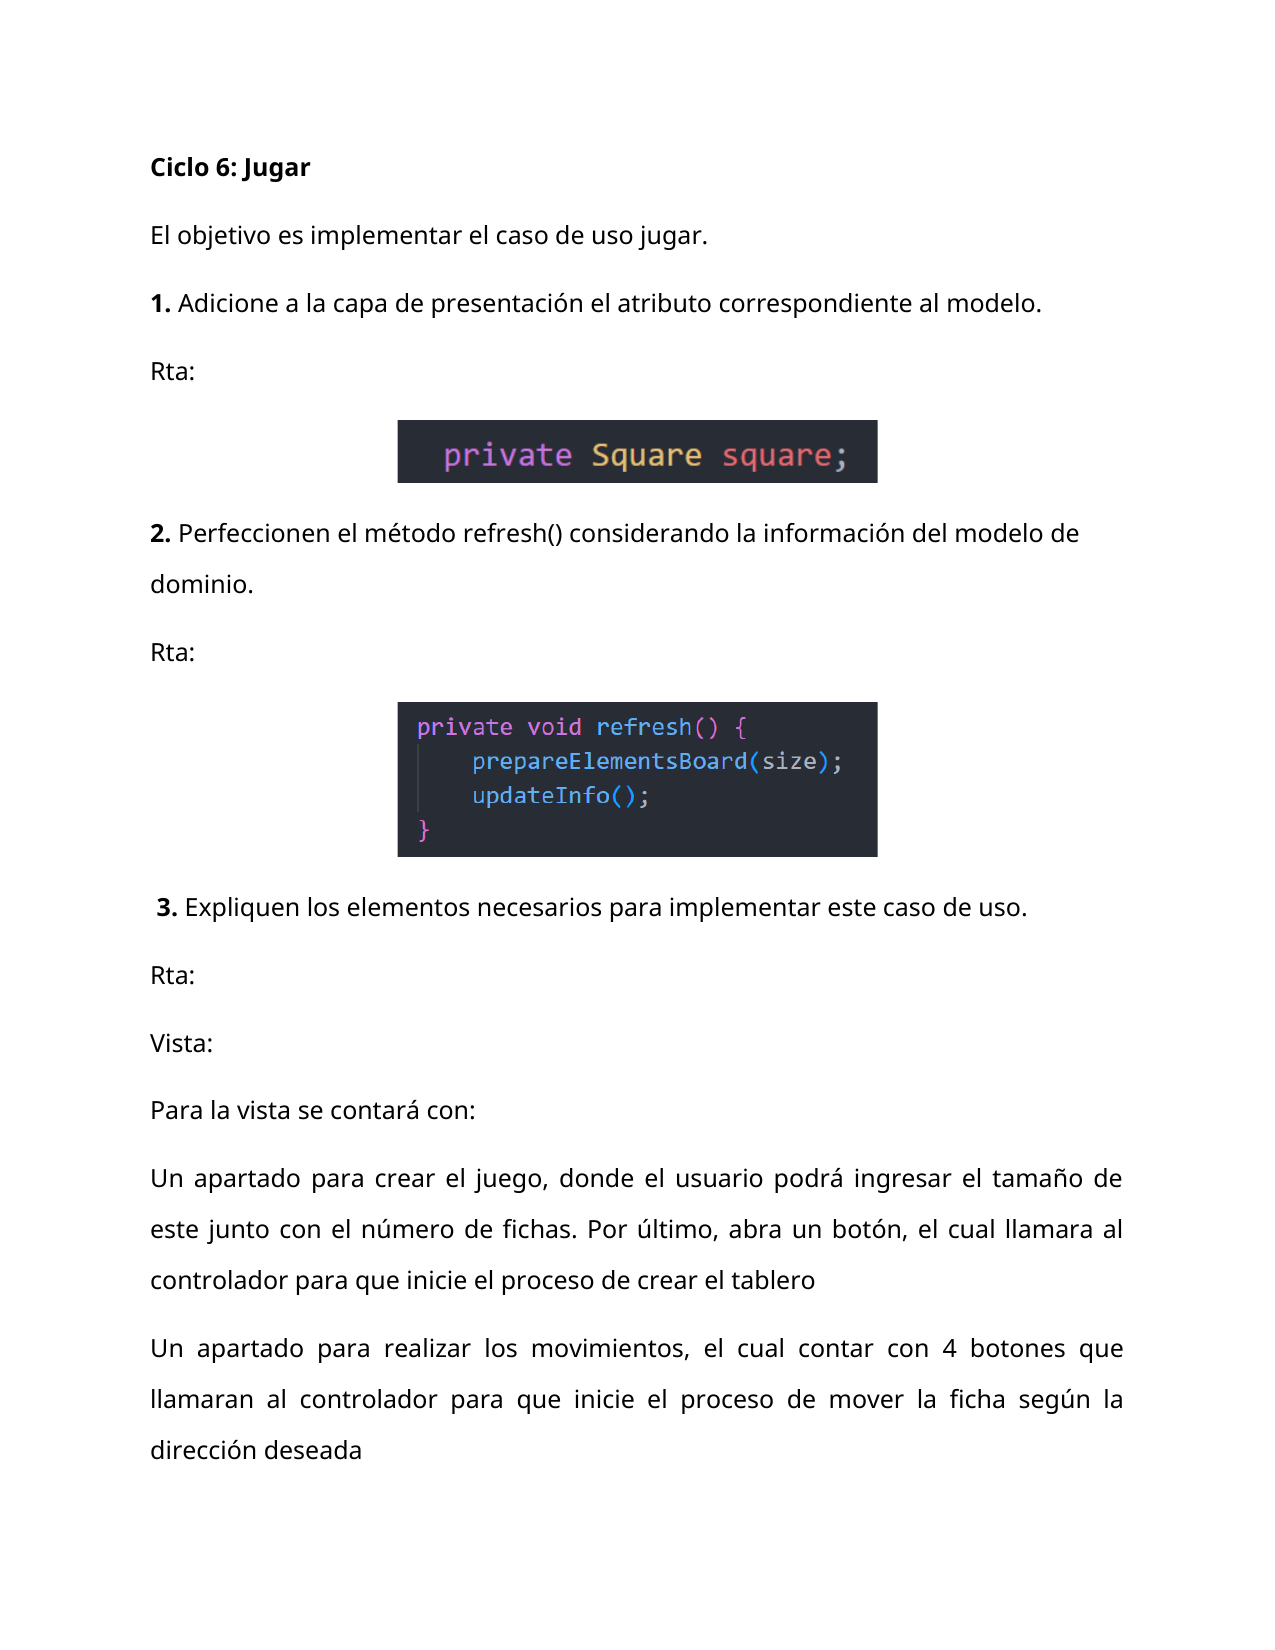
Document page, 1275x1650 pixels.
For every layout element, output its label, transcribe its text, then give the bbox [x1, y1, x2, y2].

text Ciclo 6: Jugar [150, 150, 1125, 184]
text 3. Expliquen los elementos necesarios para implementar este caso de uso. [150, 890, 1125, 924]
text 1. Adicione a la capa de presentación el atributo correspondiente al modelo. [150, 285, 1125, 319]
text Un apartado para crear el juego, donde el usuario podrá ingresar el tamaño de este junto con el número de fichas. Por último, abra un botón, el cual llamara al controlador para que inicie el proceso de crear el tablero [150, 1161, 1125, 1297]
text Rta: [150, 957, 1125, 992]
text Rta: [150, 353, 1125, 387]
text Un apartado para realizar los movimientos, el cual contar con 4 botones que llamaran al controlador para que inicie el proceso de mover la ficha según la dirección deseada [150, 1330, 1125, 1467]
text Para la vista se contará con: [150, 1093, 1125, 1127]
picture [397, 420, 878, 483]
text Vista: [150, 1025, 1125, 1059]
text El objetivo es implementar el caso de uso jugar. [150, 218, 1125, 252]
text 2. Perfeccionen el método refresh() considerando la información del modelo de dominio. [150, 516, 1125, 601]
picture [397, 702, 878, 857]
text Rta: [150, 635, 1125, 669]
